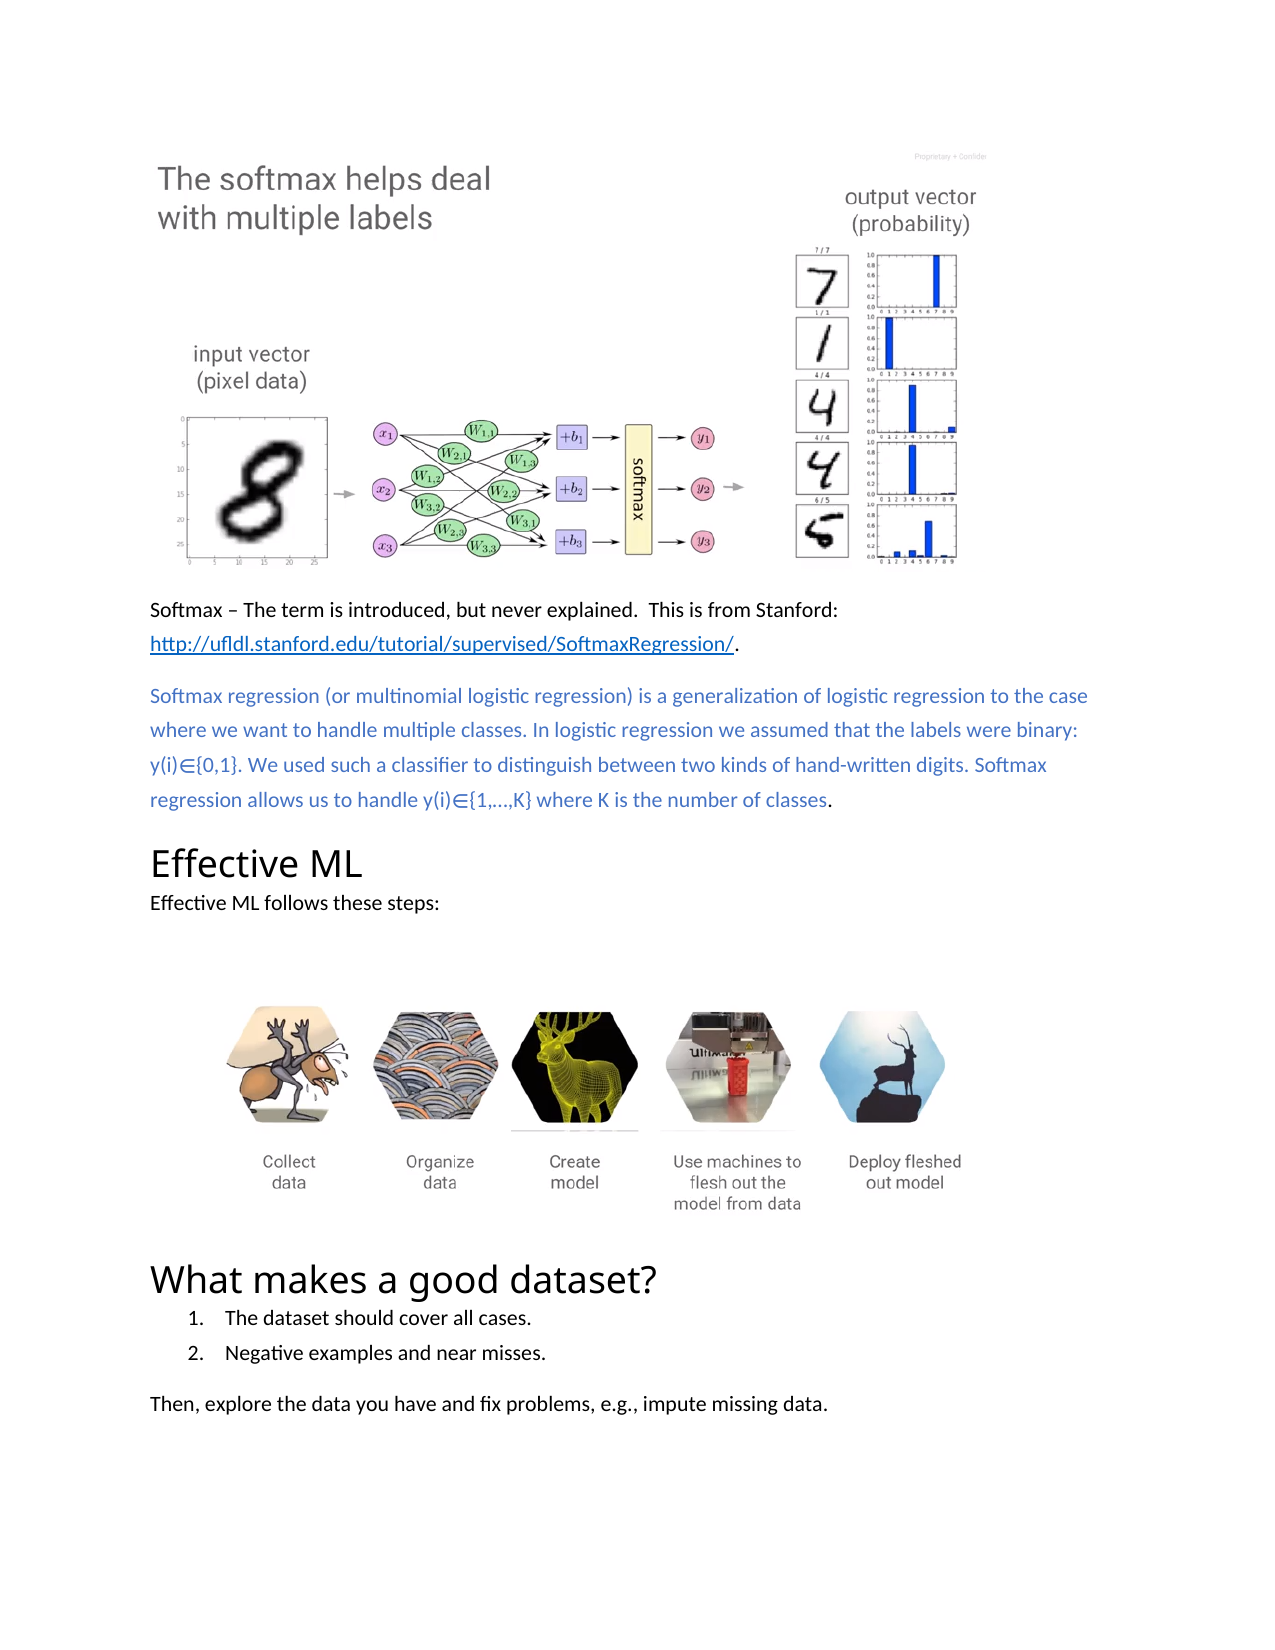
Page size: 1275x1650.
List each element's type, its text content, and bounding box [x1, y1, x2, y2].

text Softmax regression (or multinomial logistic regression) is a generalization of logistic regression to the case where we want to handle multiple classes. In logistic regression we assumed that the labels were binary: y(i)∈{0,1}. We used such a classifier to distinguish between two kinds of hand-written digits. Softmax regression allows us to handle y(i)∈{1,…,K} where K is the number of classes. [150, 682, 1125, 813]
picture [150, 150, 987, 572]
picture [150, 991, 983, 1229]
text Softmax – The term is introduced, but never explained. This is from Stanford: http://ufldl.stanford.edu/tutorial/supervised/SoftmaxRegression/. [150, 596, 1125, 657]
subtitle Effective ML [150, 838, 1125, 889]
text Then, explore the data you have and fix problems, e.g., impute missing data. [150, 1390, 1125, 1417]
text Effective ML follows these steps: [150, 889, 1125, 916]
list Negative examples and near misses. [187, 1339, 1125, 1366]
subtitle What makes a good dataset? [150, 1253, 1125, 1304]
list The dataset should cover all cases. [187, 1304, 1125, 1331]
